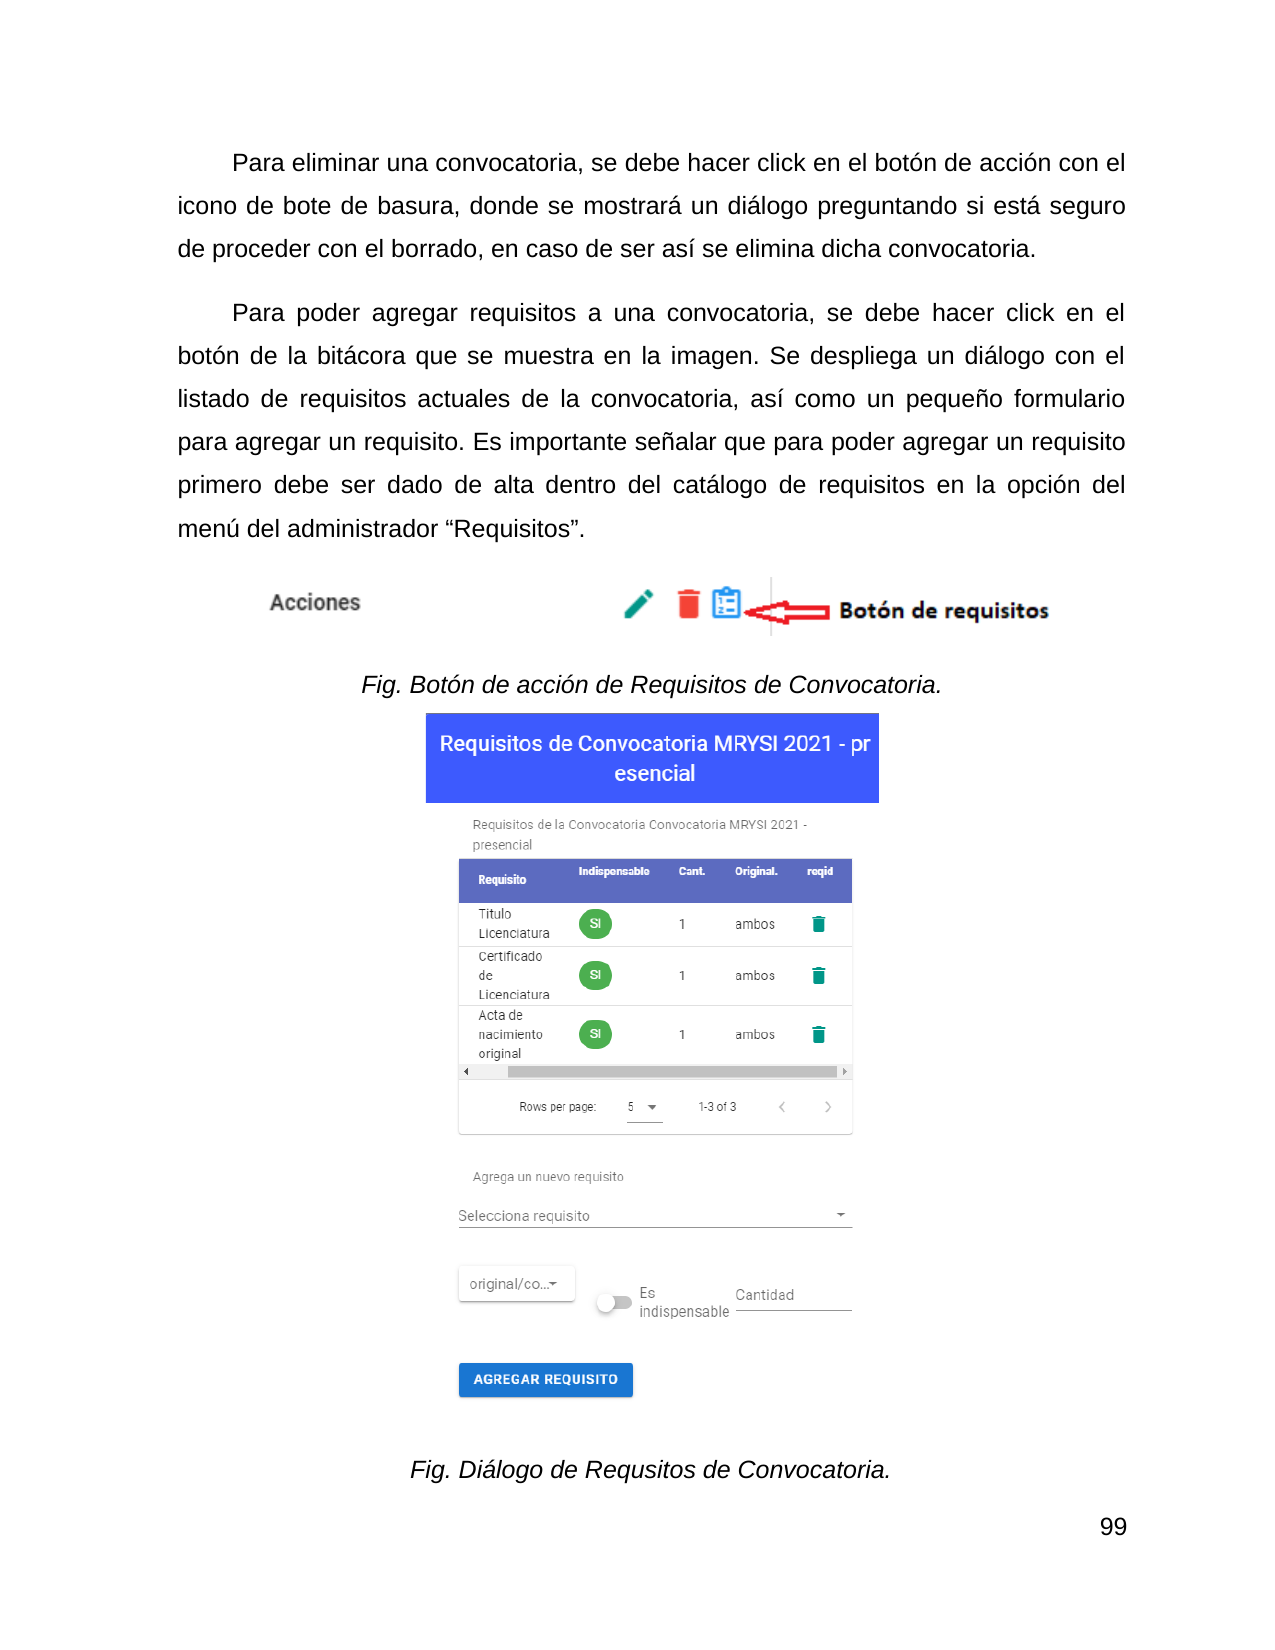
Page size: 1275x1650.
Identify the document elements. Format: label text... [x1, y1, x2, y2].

picture [425, 713, 879, 1420]
picture [245, 577, 1060, 636]
text Para eliminar una convocatoria, se debe hacer click en el botón de acción con el icono de bote de basura, donde se mostrará un diálogo preguntando si está seguro de proceder con el borrado, en caso de ser así se elimina dicha convocatoria. [177, 148, 1127, 263]
text Para poder agregar requisitos a una convocatoria, se debe hacer click en el botón de la bitácora que se muestra en la imagen. Se despliega un diálogo con el listado de requisitos actuales de la convocatoria, así como un pequeño formulario para agregar un requisito. Es importante señalar que para poder agregar un requisito primero debe ser dado de alta dentro del catálogo de requisitos en la opción del menú del administrador “Requisitos”. [177, 298, 1127, 542]
text Fig. Diálogo de Requsitos de Convocatoria. [177, 1455, 1127, 1484]
